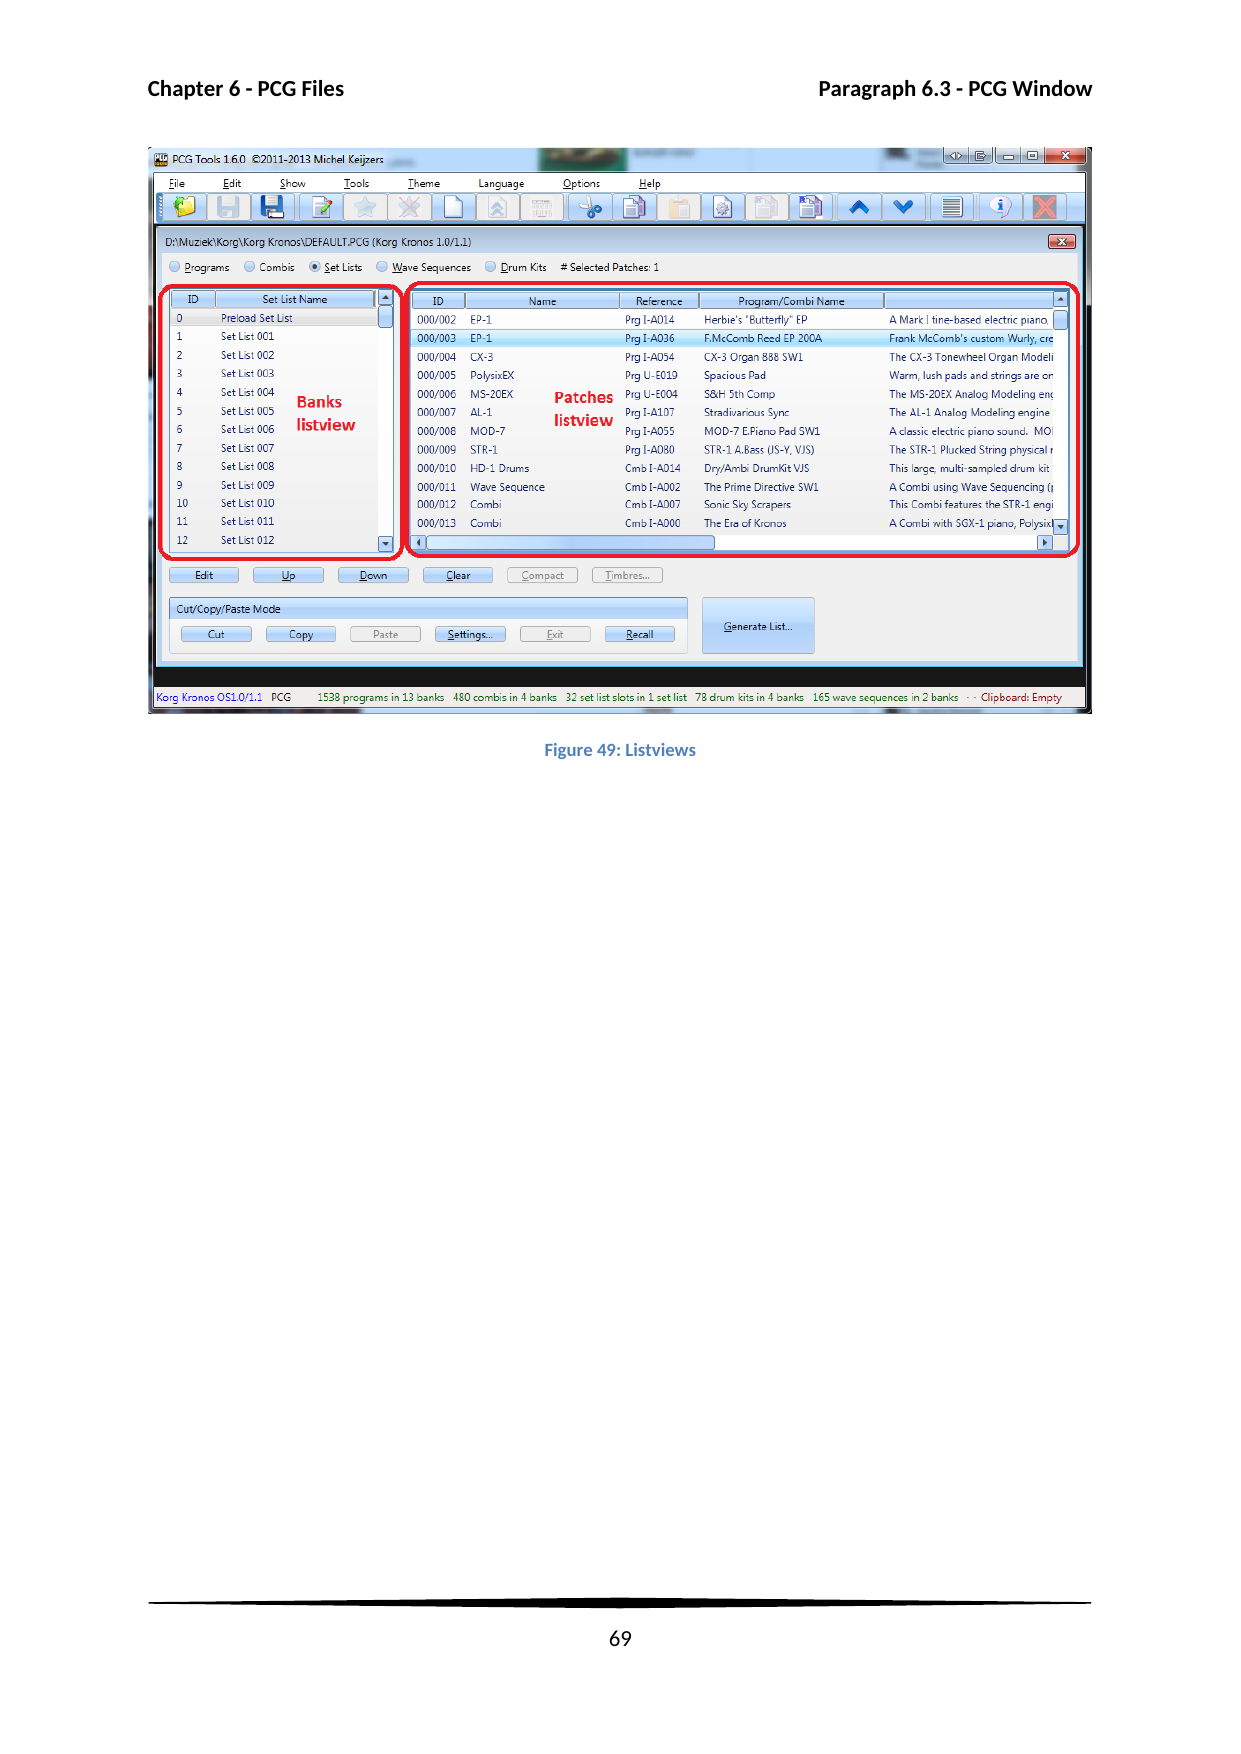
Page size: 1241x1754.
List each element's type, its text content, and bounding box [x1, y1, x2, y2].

picture [148, 147, 1092, 714]
